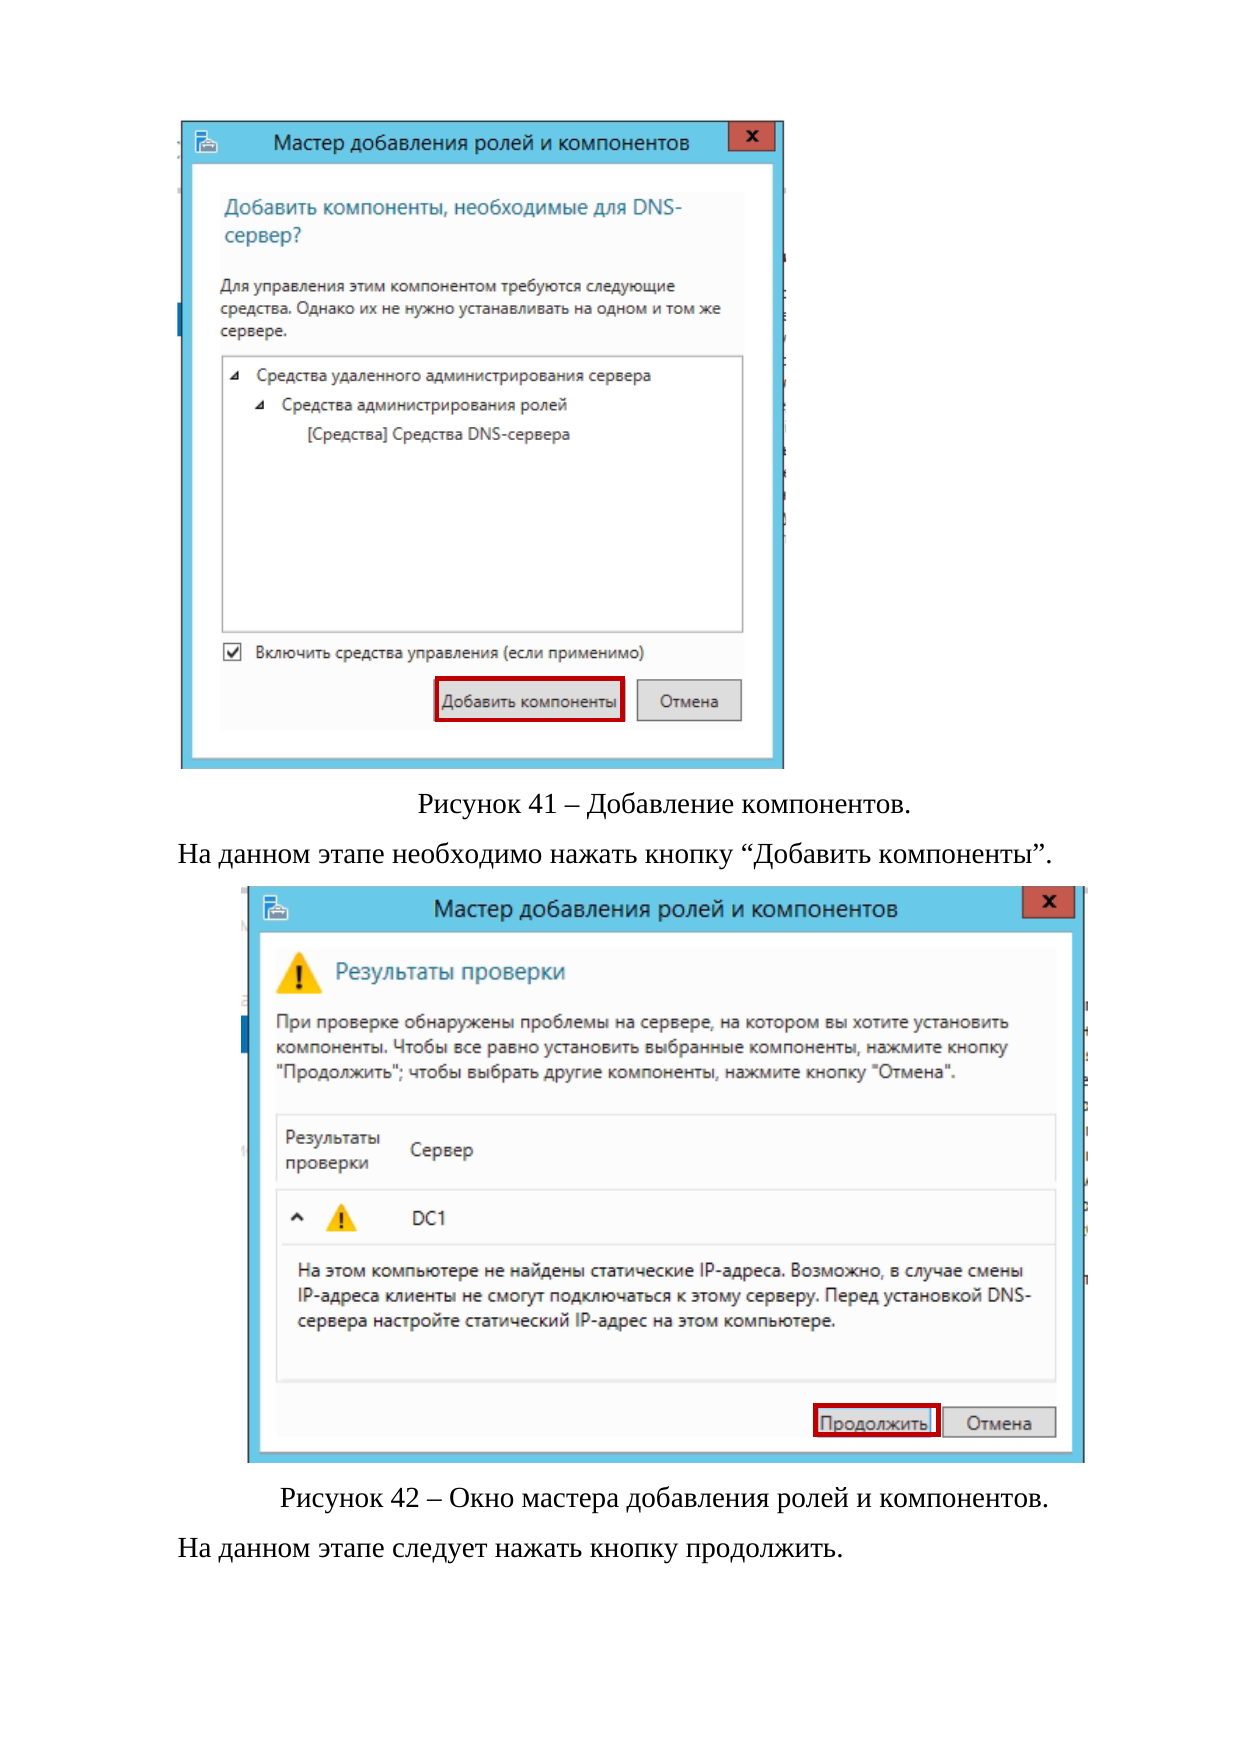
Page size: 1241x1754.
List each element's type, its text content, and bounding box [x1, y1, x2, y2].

text Рисунок 41 – Добавление компонентов. [177, 786, 1152, 819]
text На данном этапе следует нажать кнопку продолжить. [177, 1530, 1152, 1563]
text Рисунок 42 – Окно мастера добавления ролей и компонентов. [177, 1480, 1152, 1513]
picture [177, 118, 787, 769]
text На данном этапе необходимо нажать кнопку “Добавить компоненты”. [177, 836, 1152, 869]
picture [241, 886, 1088, 1463]
